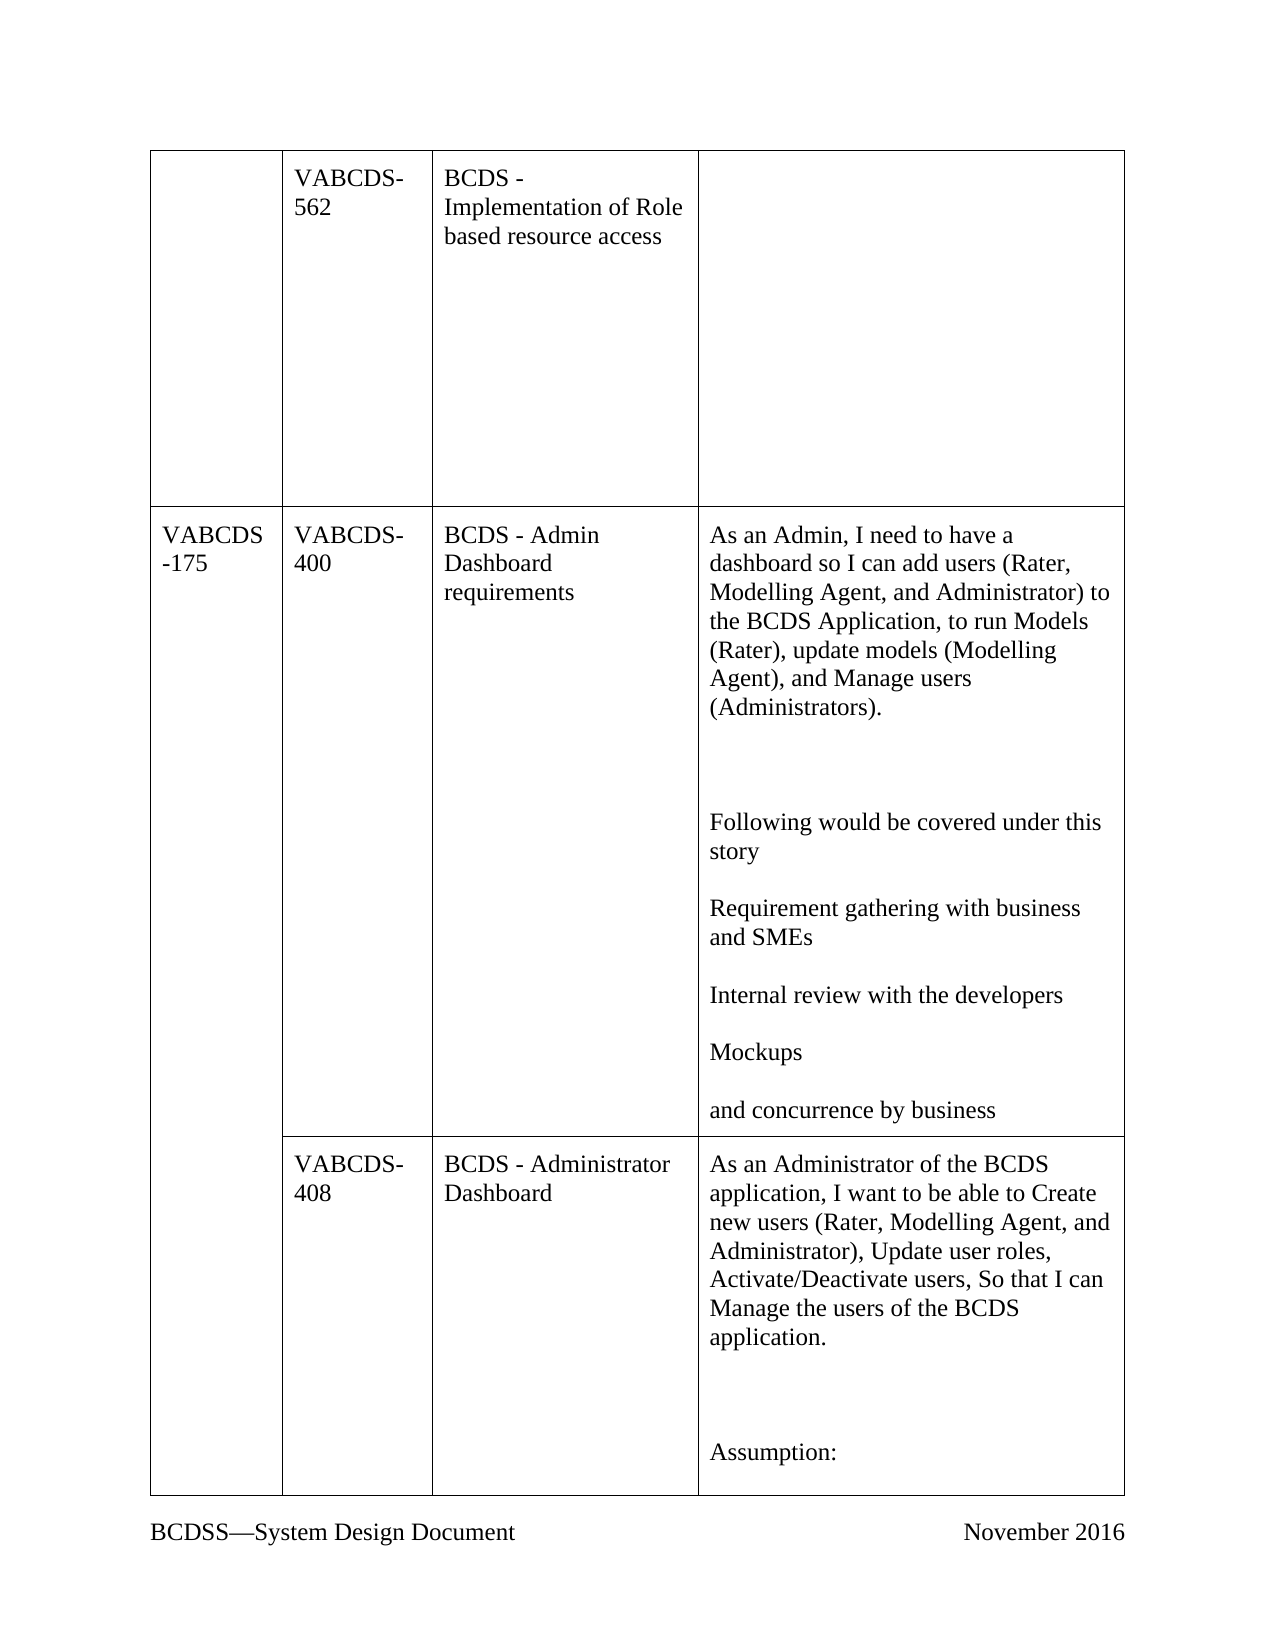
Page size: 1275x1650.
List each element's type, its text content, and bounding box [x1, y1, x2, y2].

table_cell VABCDS-400 [283, 507, 432, 1136]
table_cell VABCDS-175 [151, 507, 282, 1494]
table_cell VABCDS-562 [283, 151, 432, 506]
table_cell As an Admin, I need to have a dashboard so I can add users (Rater, Modelling Agent, and Administrator) to the BCDS Application, to run Models (Rater), update models (Modelling Agent), and Manage users (Administrators). Following would be covered under this story Requirement gathering with business and SMEs Internal review with the developers Mockups and concurrence by business [699, 507, 1124, 1136]
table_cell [699, 1137, 1124, 1494]
table_cell BCDS - Admin Dashboard requirements [433, 507, 698, 1136]
table_cell [699, 151, 1124, 506]
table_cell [433, 1137, 698, 1494]
table_cell BCDS - Implementation of Role based resource access [433, 151, 698, 506]
table_cell VABCDS-408 [283, 1137, 432, 1494]
